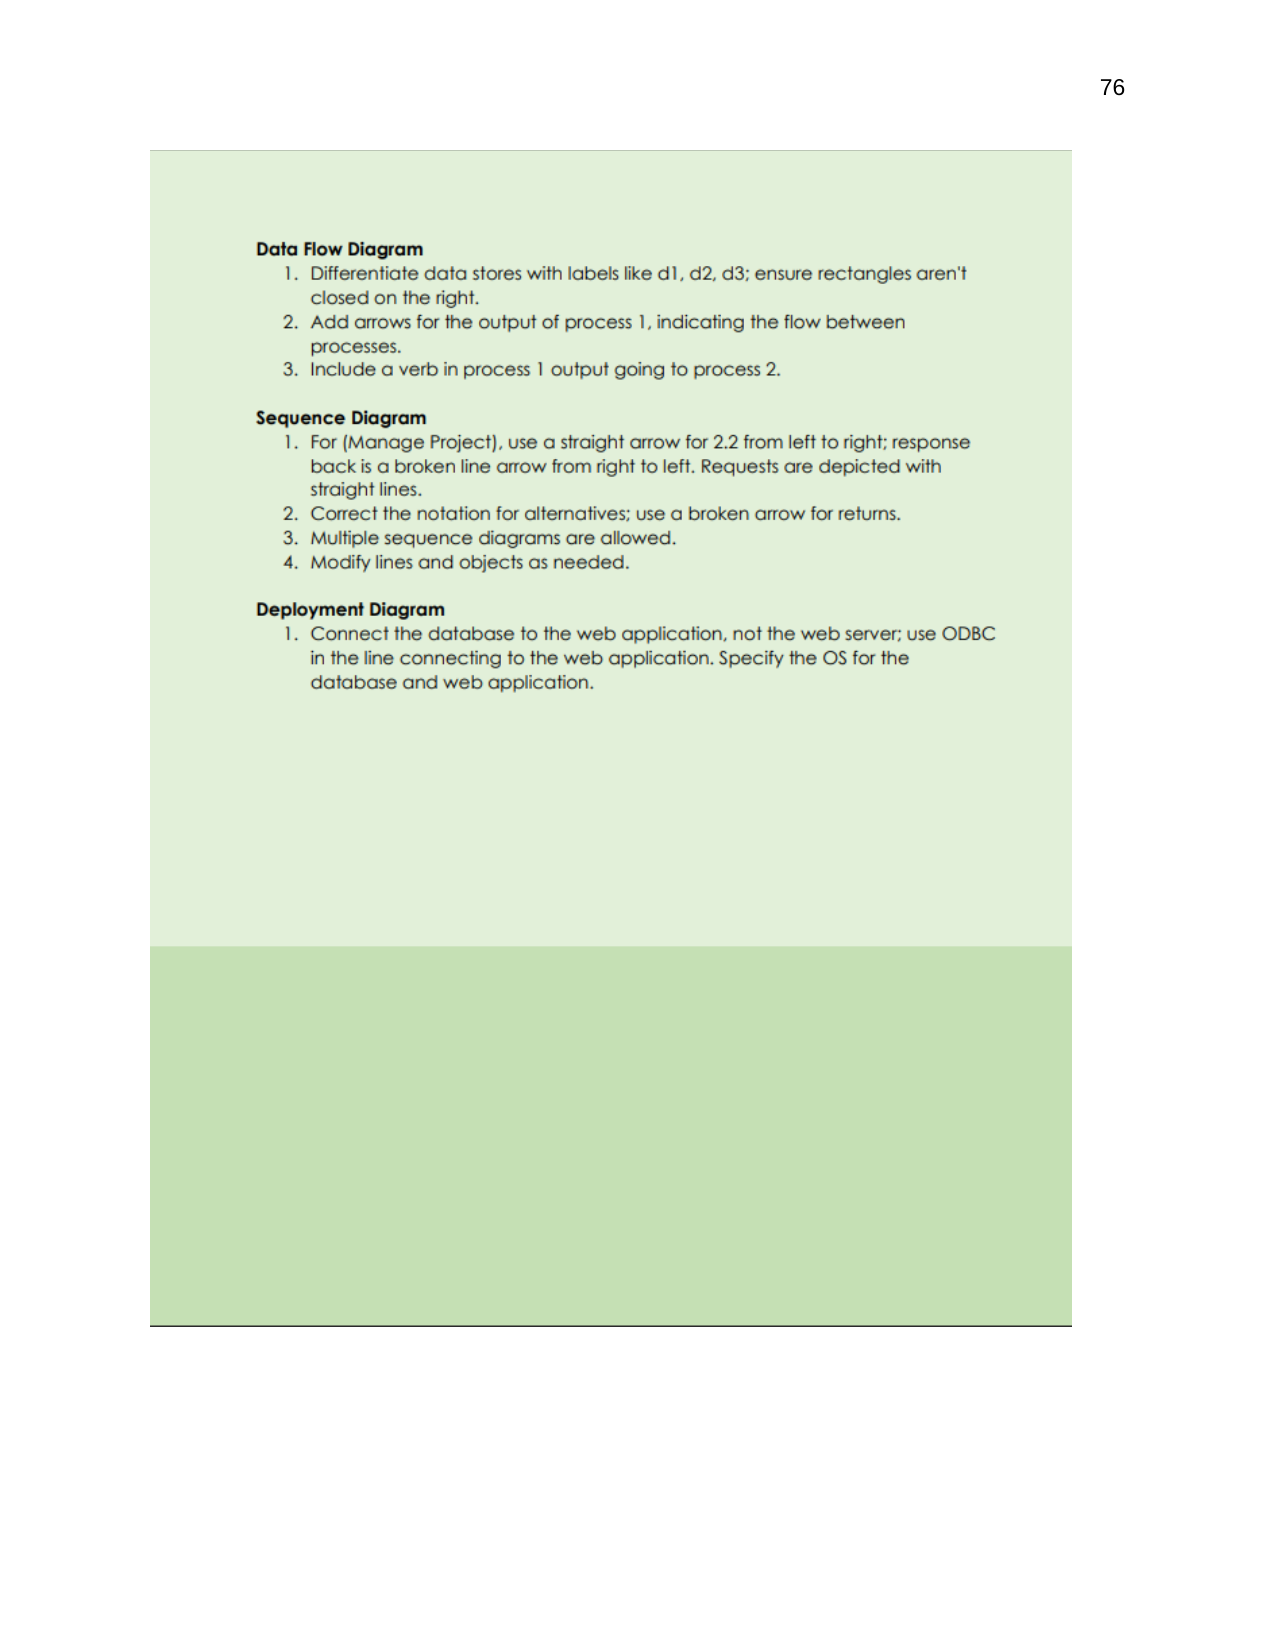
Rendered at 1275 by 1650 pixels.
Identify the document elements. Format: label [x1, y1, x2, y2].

picture [150, 150, 1072, 1327]
